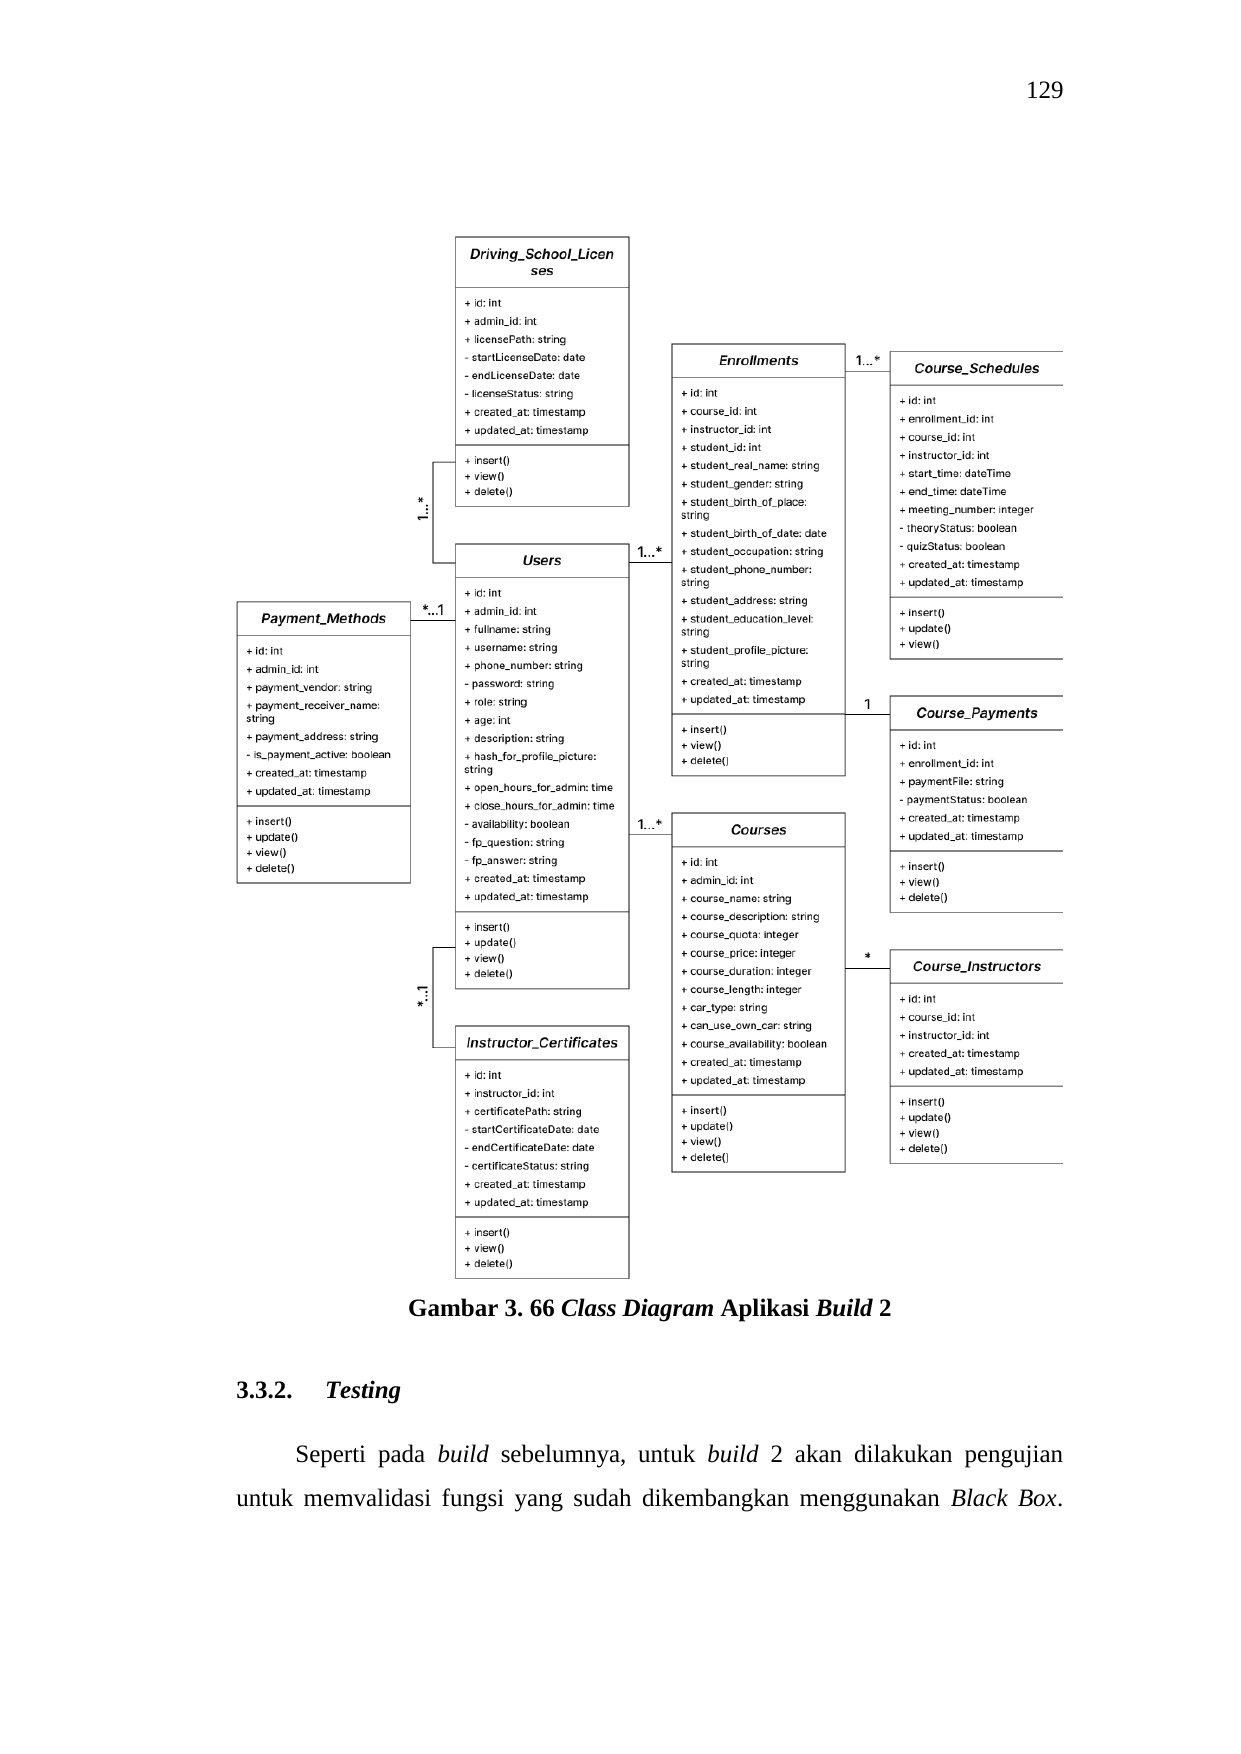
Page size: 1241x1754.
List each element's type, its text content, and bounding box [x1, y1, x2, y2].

subtitle Testing [236, 1376, 1063, 1404]
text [236, 1439, 1063, 1511]
picture [236, 236, 1063, 1279]
text Gambar 3. 66 Class Diagram Aplikasi Build 2 [236, 1293, 1063, 1321]
